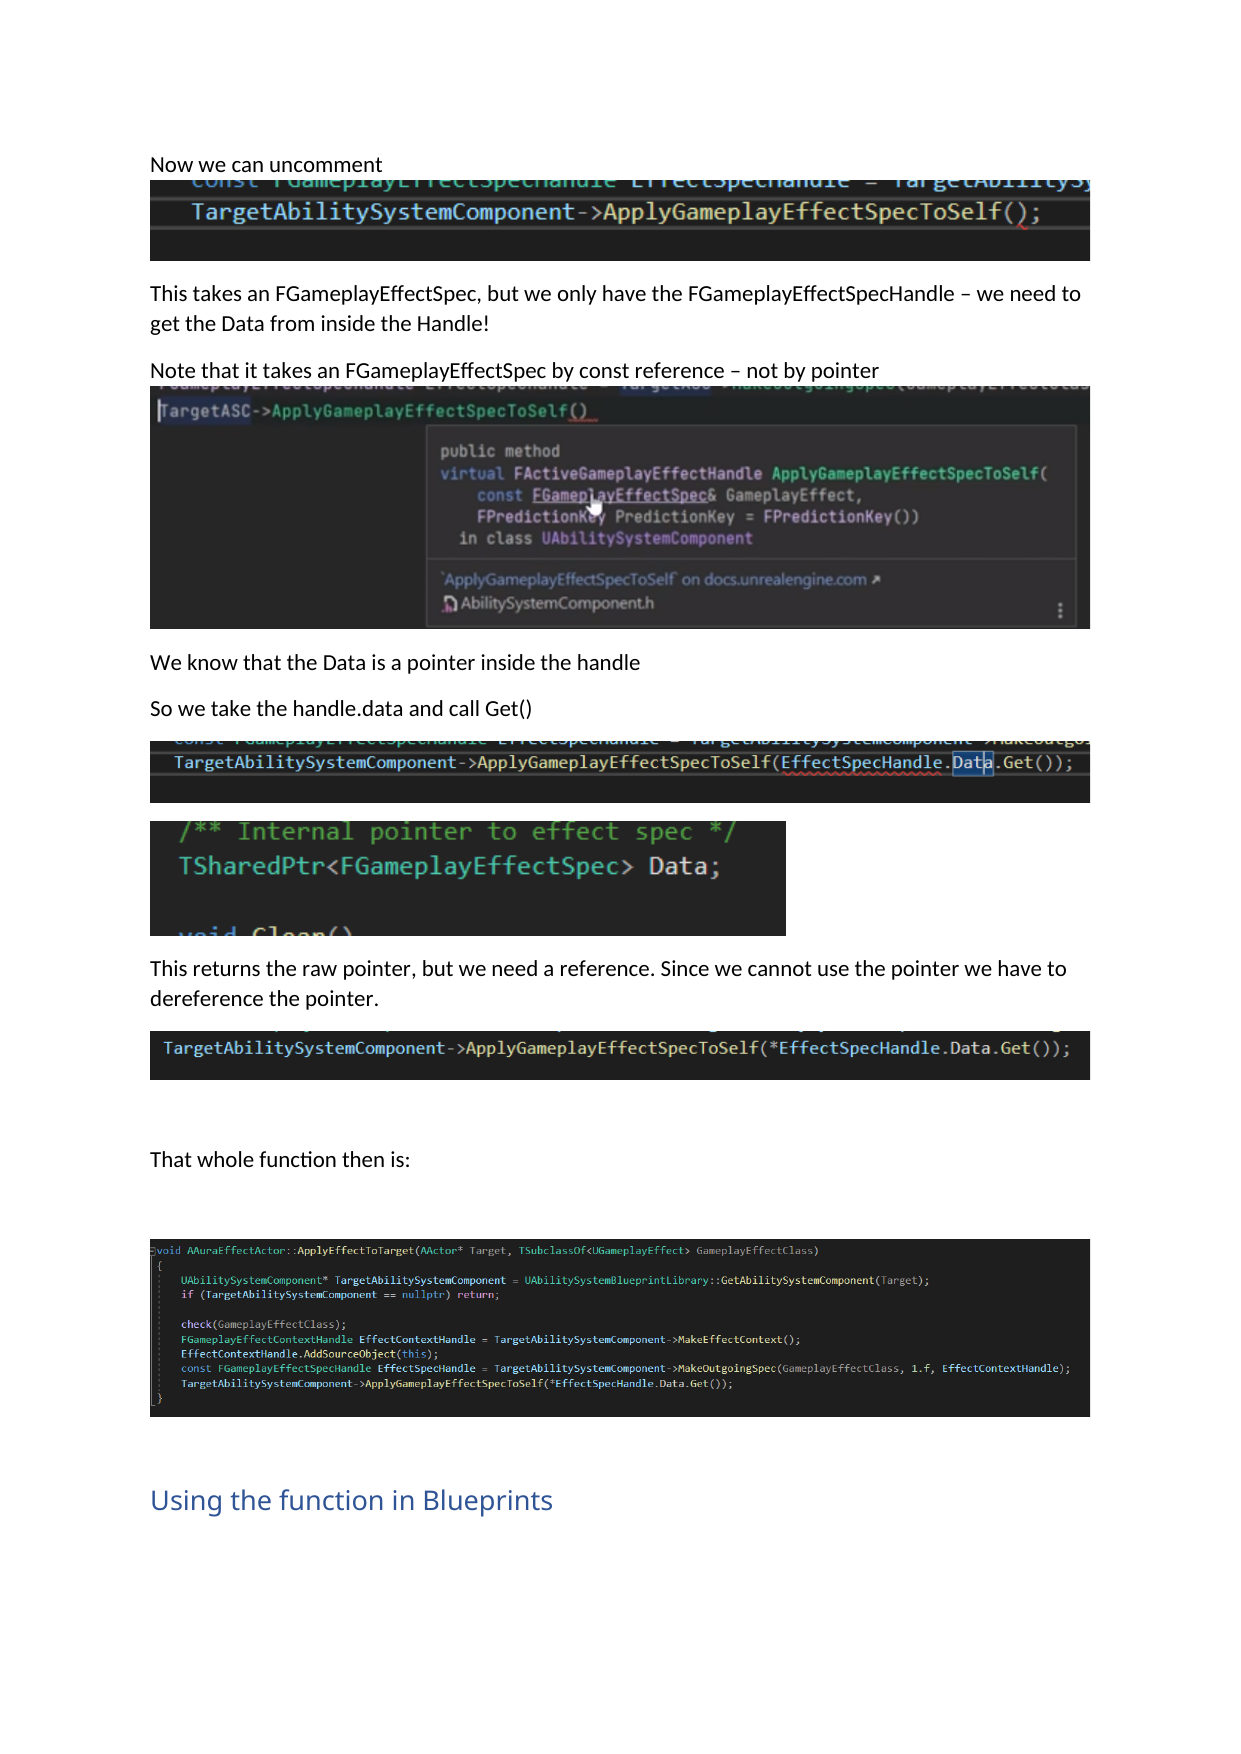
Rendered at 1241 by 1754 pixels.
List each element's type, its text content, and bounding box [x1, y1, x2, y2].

picture [150, 1239, 1091, 1417]
picture [150, 180, 1091, 261]
text This takes an FGameplayEffectSpec, but we only have the FGameplayEffectSpecHandle – we need to get the Data from inside the Handle! [150, 279, 1090, 337]
picture [150, 741, 1091, 803]
picture [150, 386, 1091, 629]
text Note that it takes an FGameplayEffectSpec by const reference – not by pointer [150, 356, 1090, 386]
text So we take the handle.data and call Get() [150, 694, 1090, 722]
subtitle Using the function in Blueprints [150, 1482, 1090, 1519]
picture [150, 821, 786, 936]
text Now we can uncomment [150, 150, 1090, 180]
text This returns the raw pointer, but we need a reference. Since we cannot use the pointer we have to dereference the pointer. [150, 954, 1090, 1012]
text We know that the Data is a pointer inside the handle [150, 648, 1090, 676]
text That whole function then is: [150, 1145, 1090, 1173]
picture [150, 1031, 1091, 1080]
